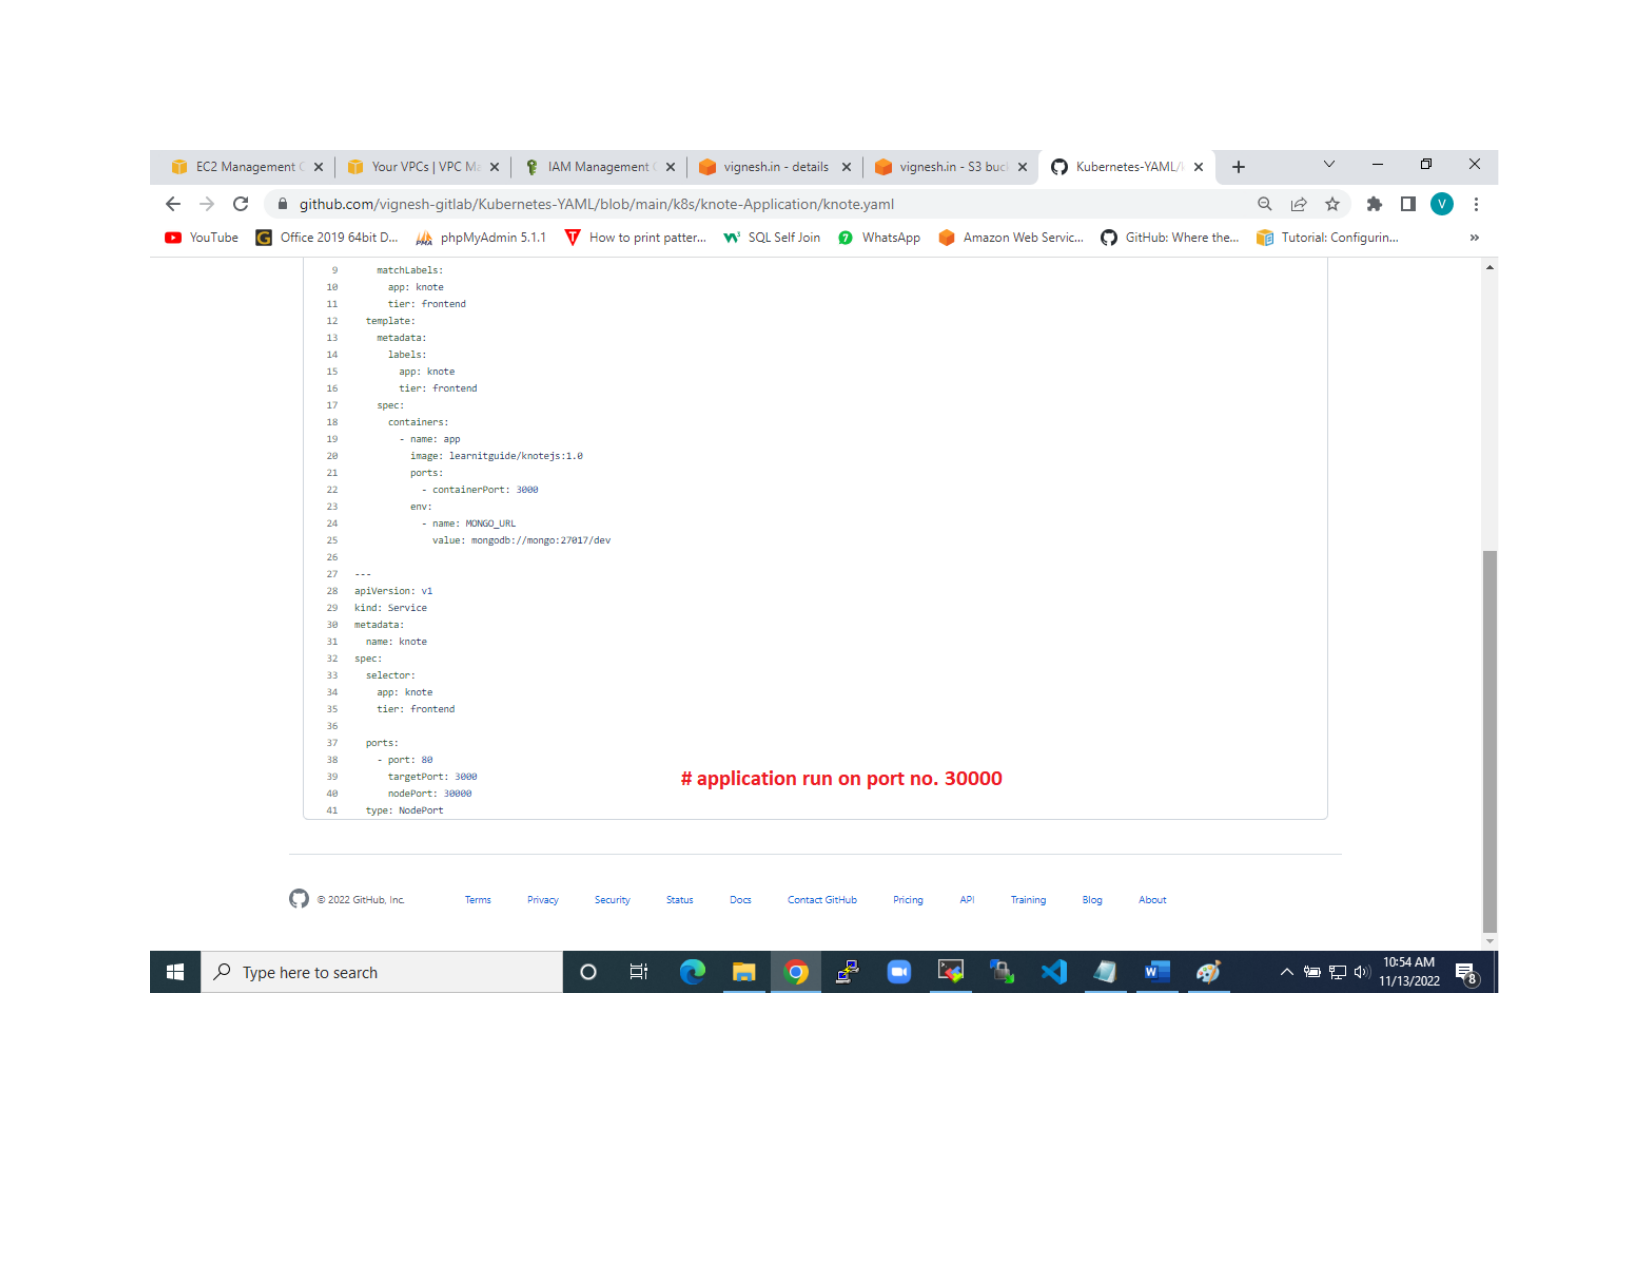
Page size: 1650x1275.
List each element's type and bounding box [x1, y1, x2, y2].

picture [150, 150, 1499, 993]
